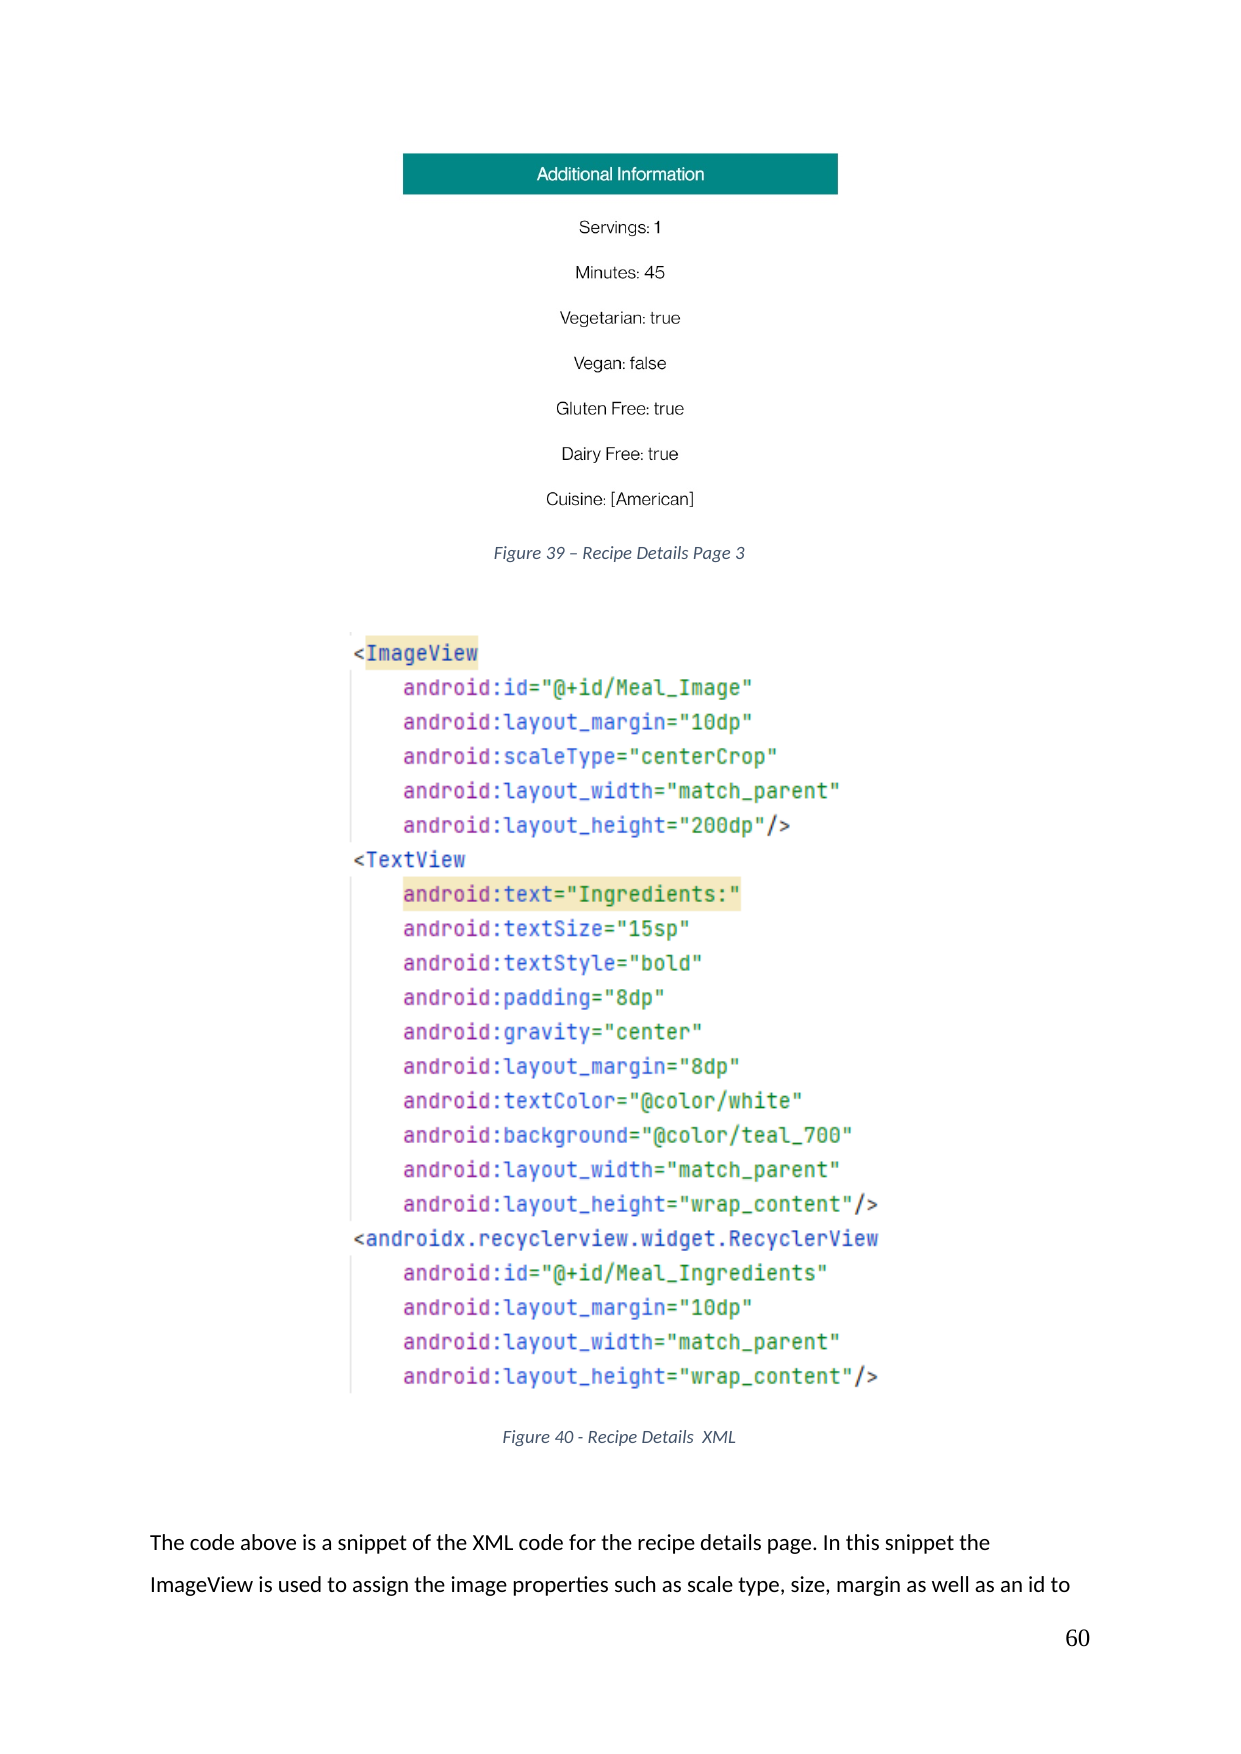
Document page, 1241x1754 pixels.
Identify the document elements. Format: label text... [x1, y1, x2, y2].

picture [347, 632, 893, 1395]
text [150, 1528, 1090, 1598]
picture [393, 150, 847, 511]
